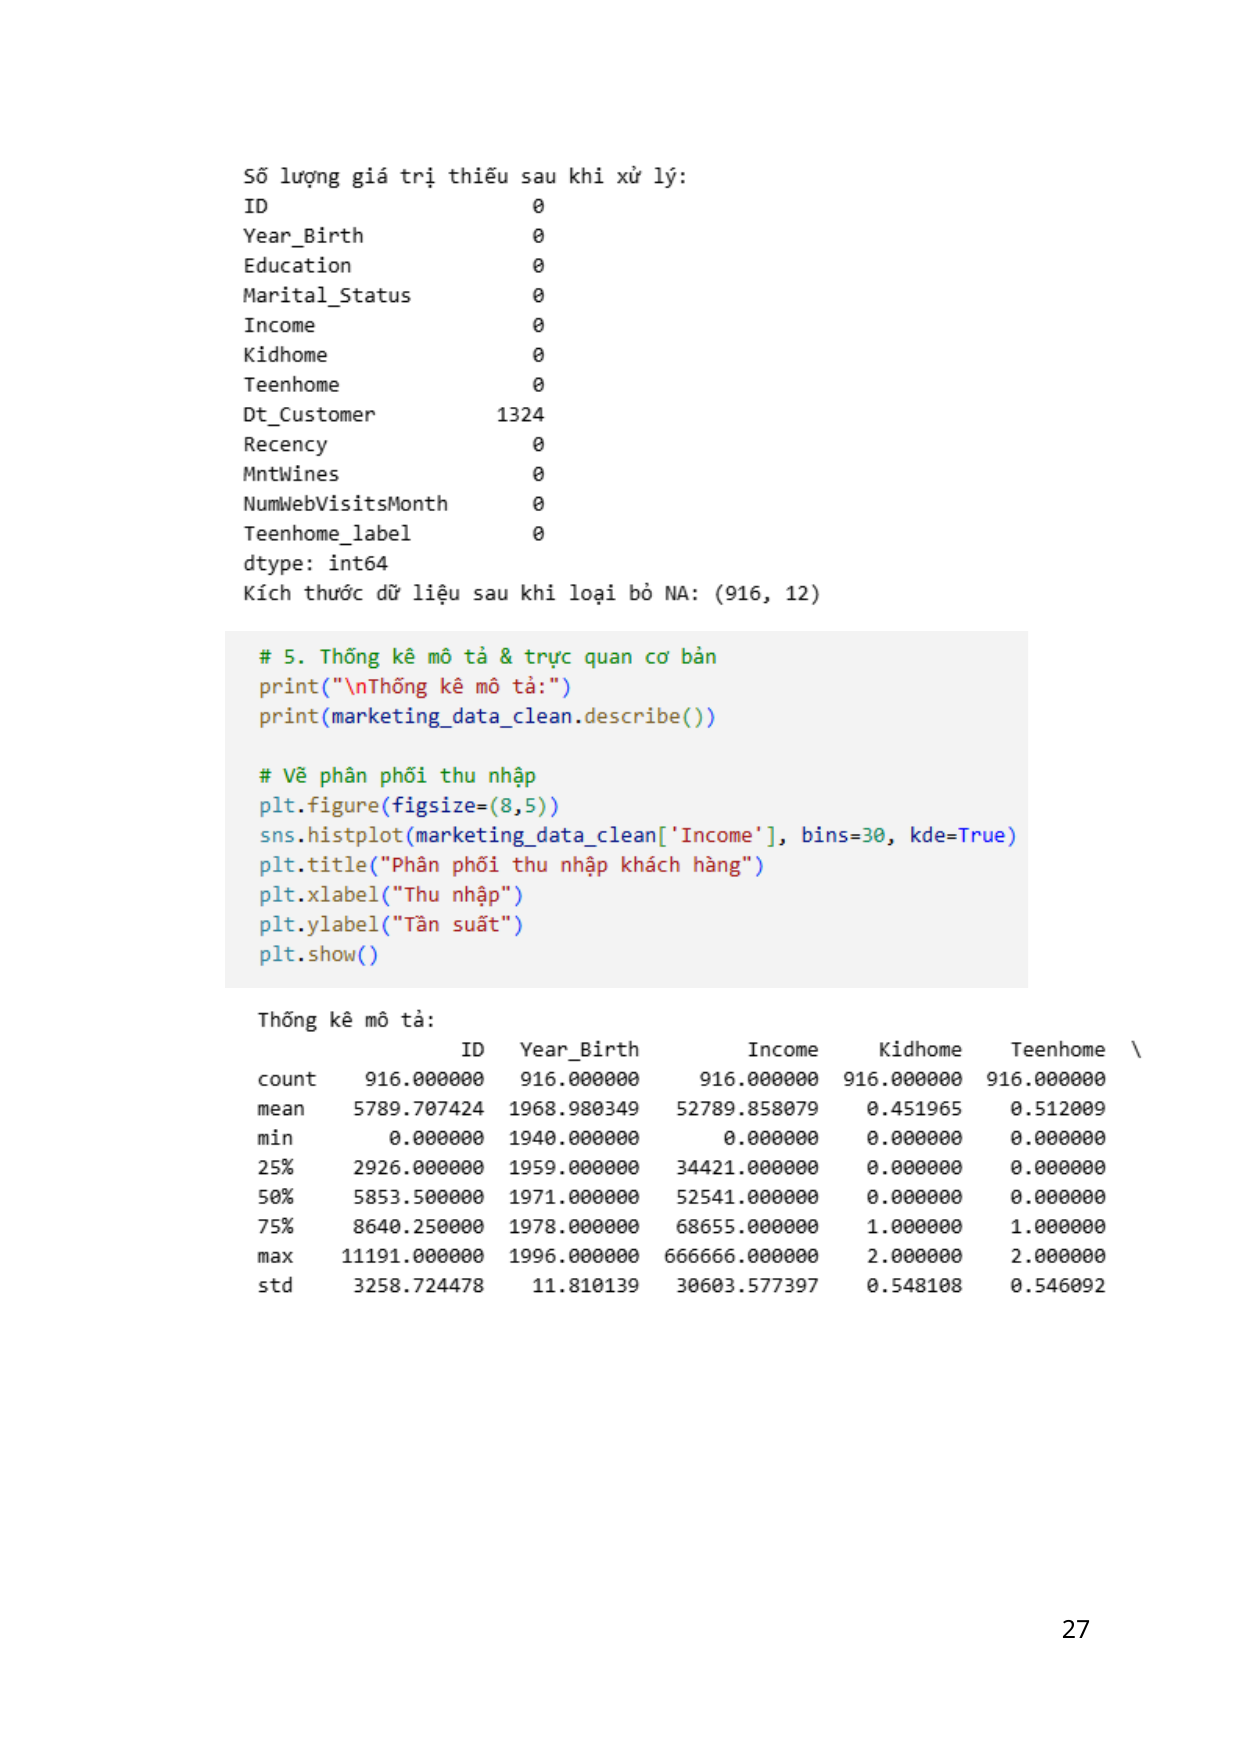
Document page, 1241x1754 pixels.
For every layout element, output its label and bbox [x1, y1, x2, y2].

picture [225, 631, 1029, 988]
picture [225, 150, 860, 627]
picture [225, 993, 1166, 1336]
